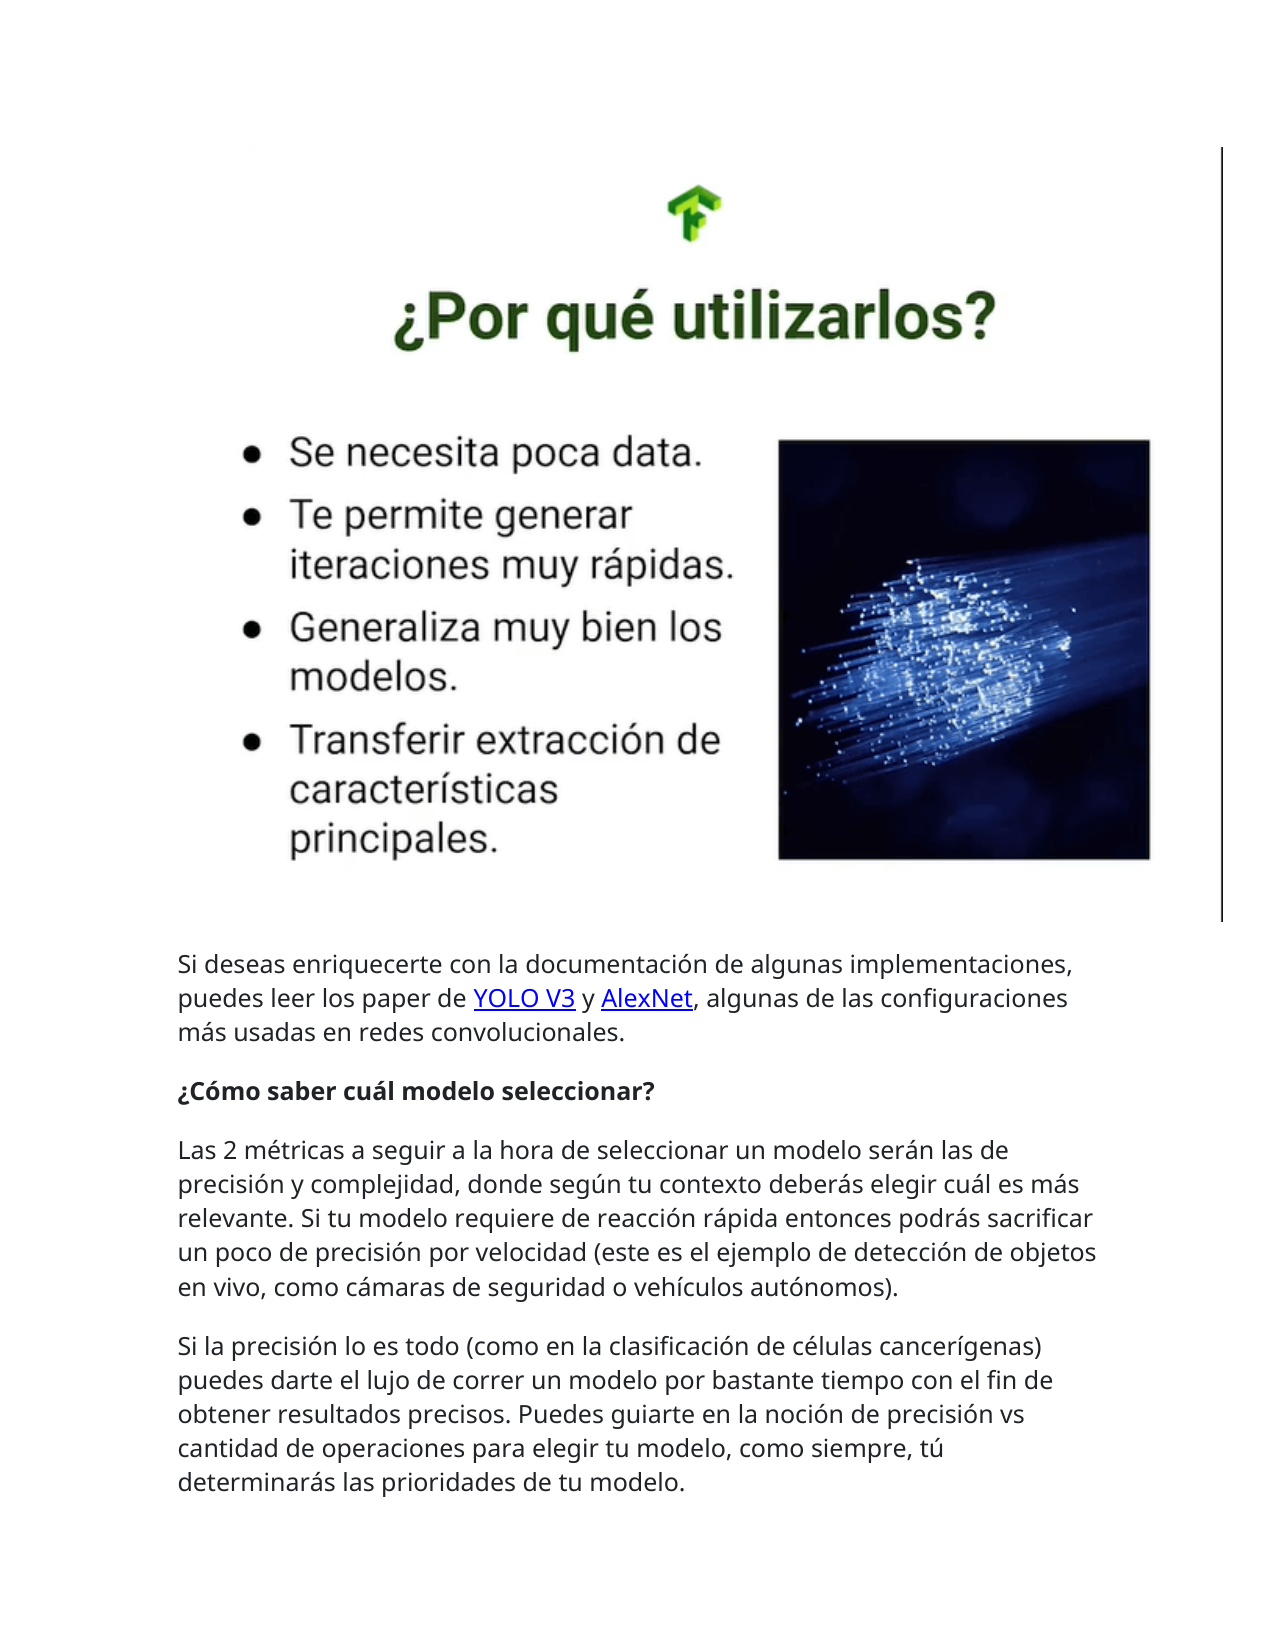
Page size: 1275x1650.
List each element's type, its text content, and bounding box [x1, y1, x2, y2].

text Si la precisión lo es todo (como en la clasificación de células cancerígenas) puedes darte el lujo de correr un modelo por bastante tiempo con el fin de obtener resultados precisos. Puedes guiarte en la noción de precisión vs cantidad de operaciones para elegir tu modelo, como siempre, tú determinarás las prioridades de tu modelo. [177, 1328, 1098, 1498]
text Las 2 métricas a seguir a la hora de seleccionar un modelo serán las de precisión y complejidad, donde según tu contexto deberás elegir cuál es más relevante. Si tu modelo requiere de reacción rápida entonces podrás sacrificar un poco de precisión por velocidad (este es el ejemplo de detección de objetos en vivo, como cámaras de seguridad o vehículos autónomos). [177, 1133, 1098, 1303]
text ¿Cómo saber cuál modelo seleccionar? [177, 1074, 1098, 1108]
picture [177, 147, 1223, 922]
text Si deseas enriquecerte con la documentación de algunas implementaciones, puedes leer los paper de YOLO V3 y AlexNet, algunas de las configuraciones más usadas en redes convolucionales. [177, 947, 1098, 1049]
